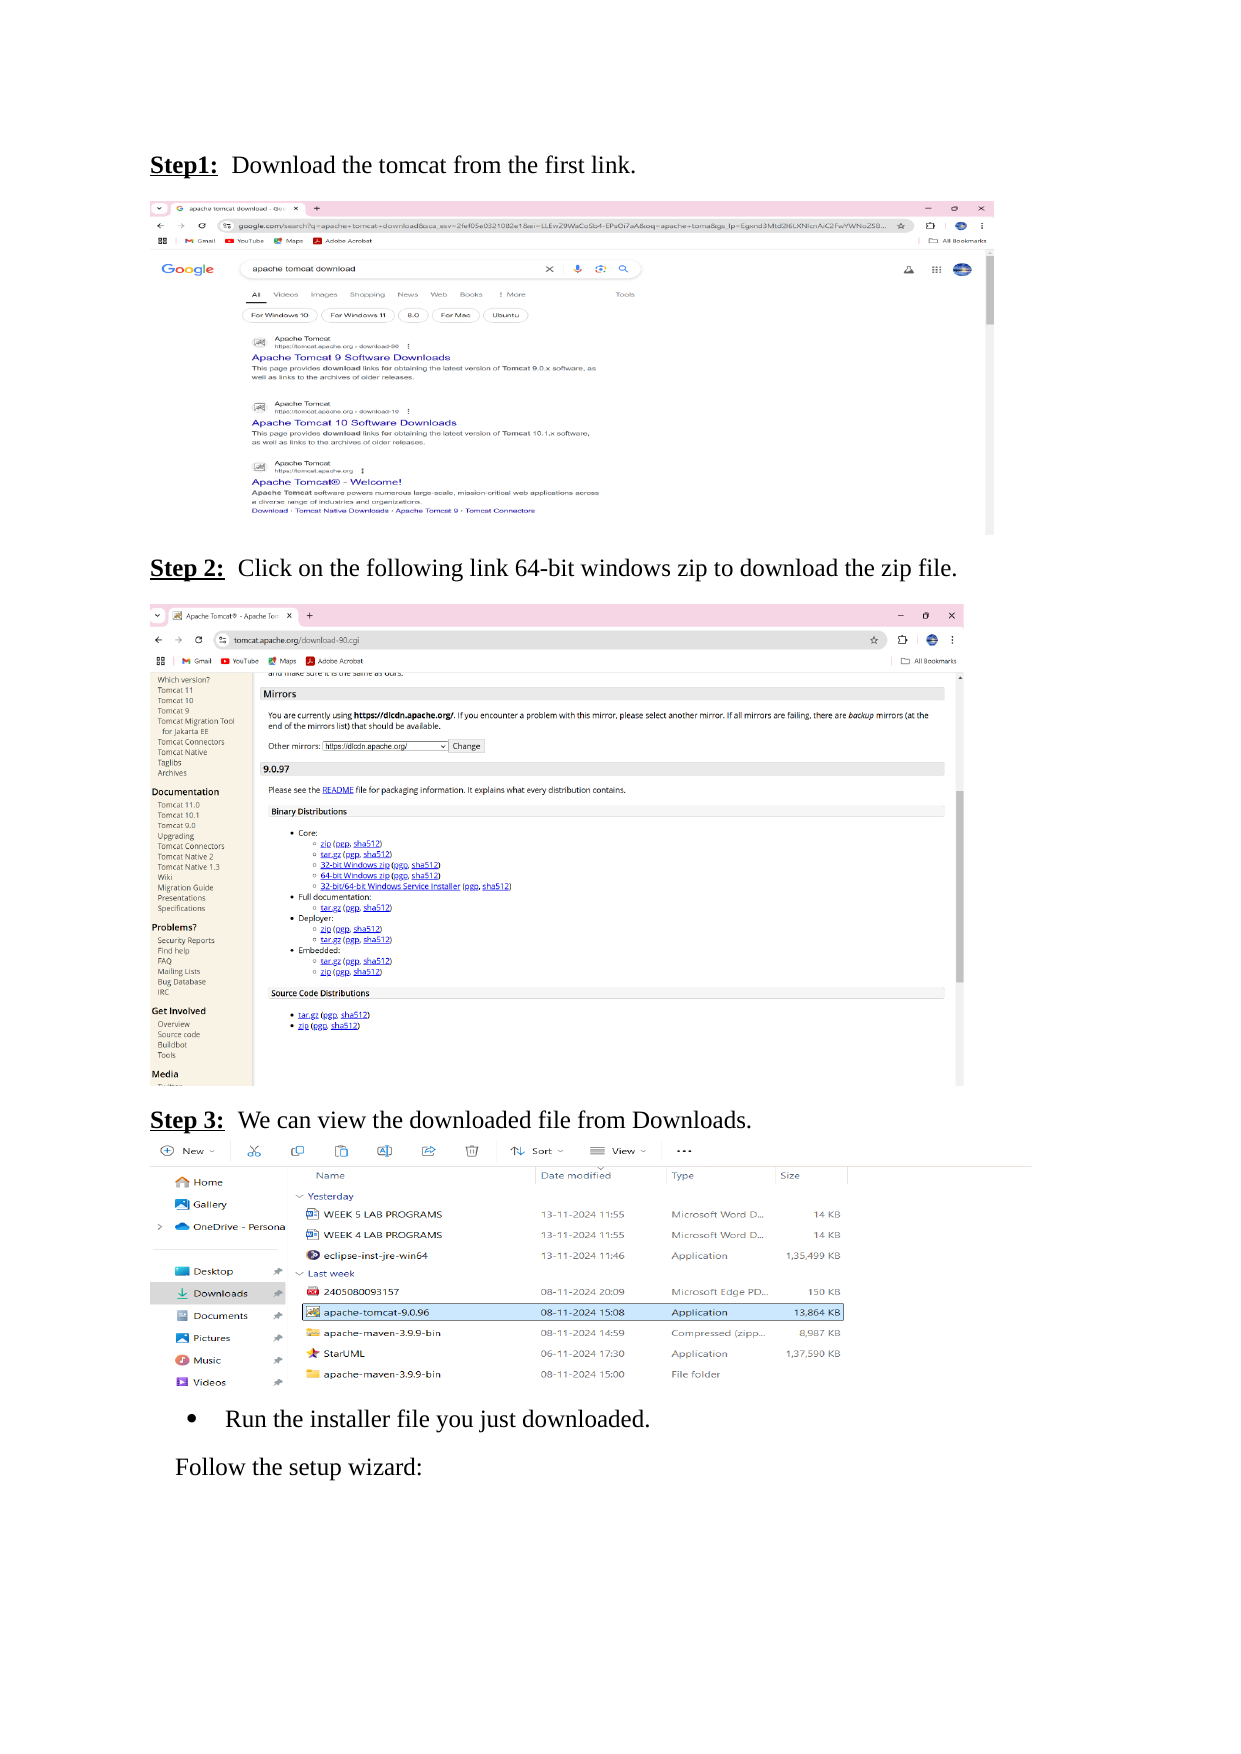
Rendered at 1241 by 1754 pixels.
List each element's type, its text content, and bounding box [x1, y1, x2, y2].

text Step 2: Click on the following link 64-bit windows zip to download the zip file. [150, 553, 1090, 582]
picture [150, 604, 964, 1086]
picture [150, 1135, 1032, 1386]
text Step1: Download the tomcat from the first link. [150, 150, 1090, 179]
text Follow the setup wizard: [150, 1452, 1090, 1480]
list Run the installer file you just downloaded. [187, 1404, 1090, 1433]
picture [150, 201, 994, 535]
